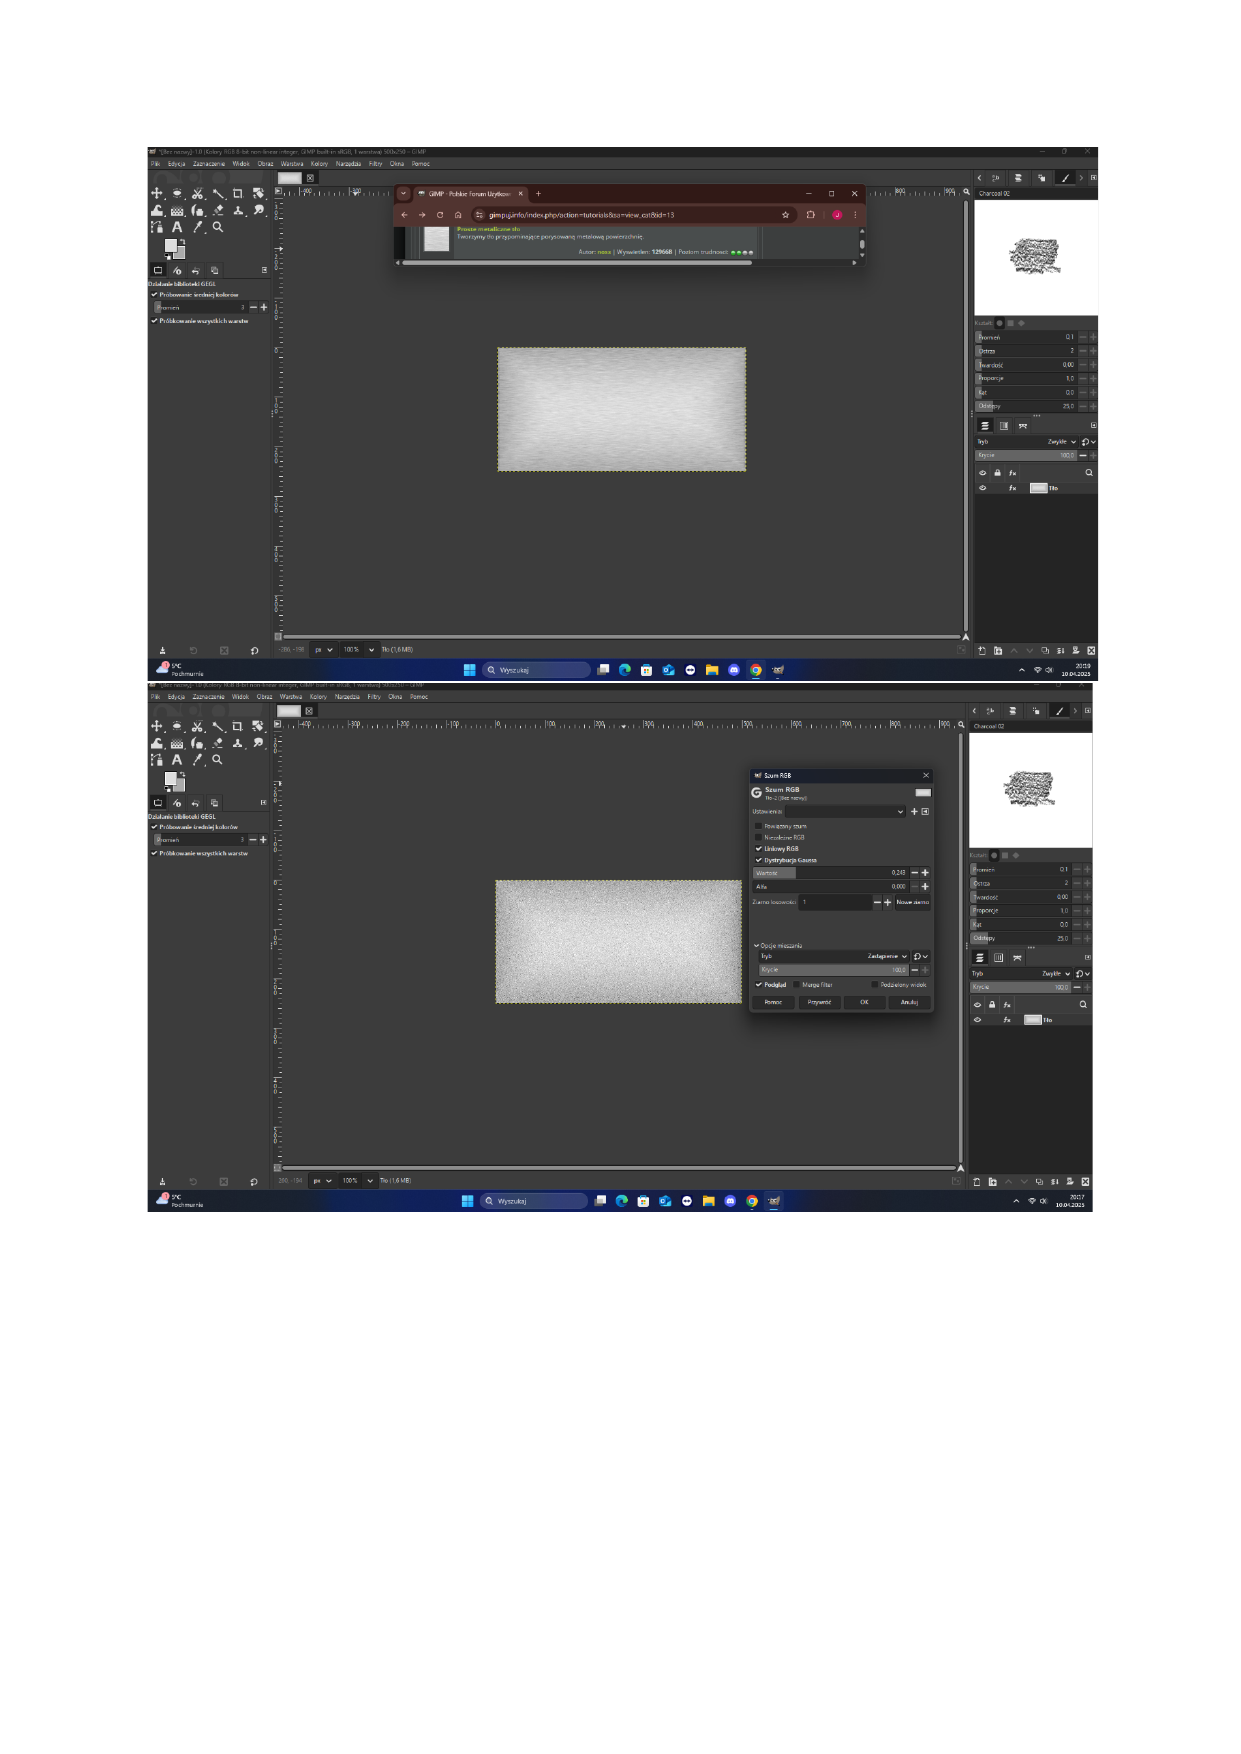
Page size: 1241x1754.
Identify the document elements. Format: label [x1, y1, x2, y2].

picture [147, 683, 1093, 1212]
picture [147, 147, 1099, 681]
